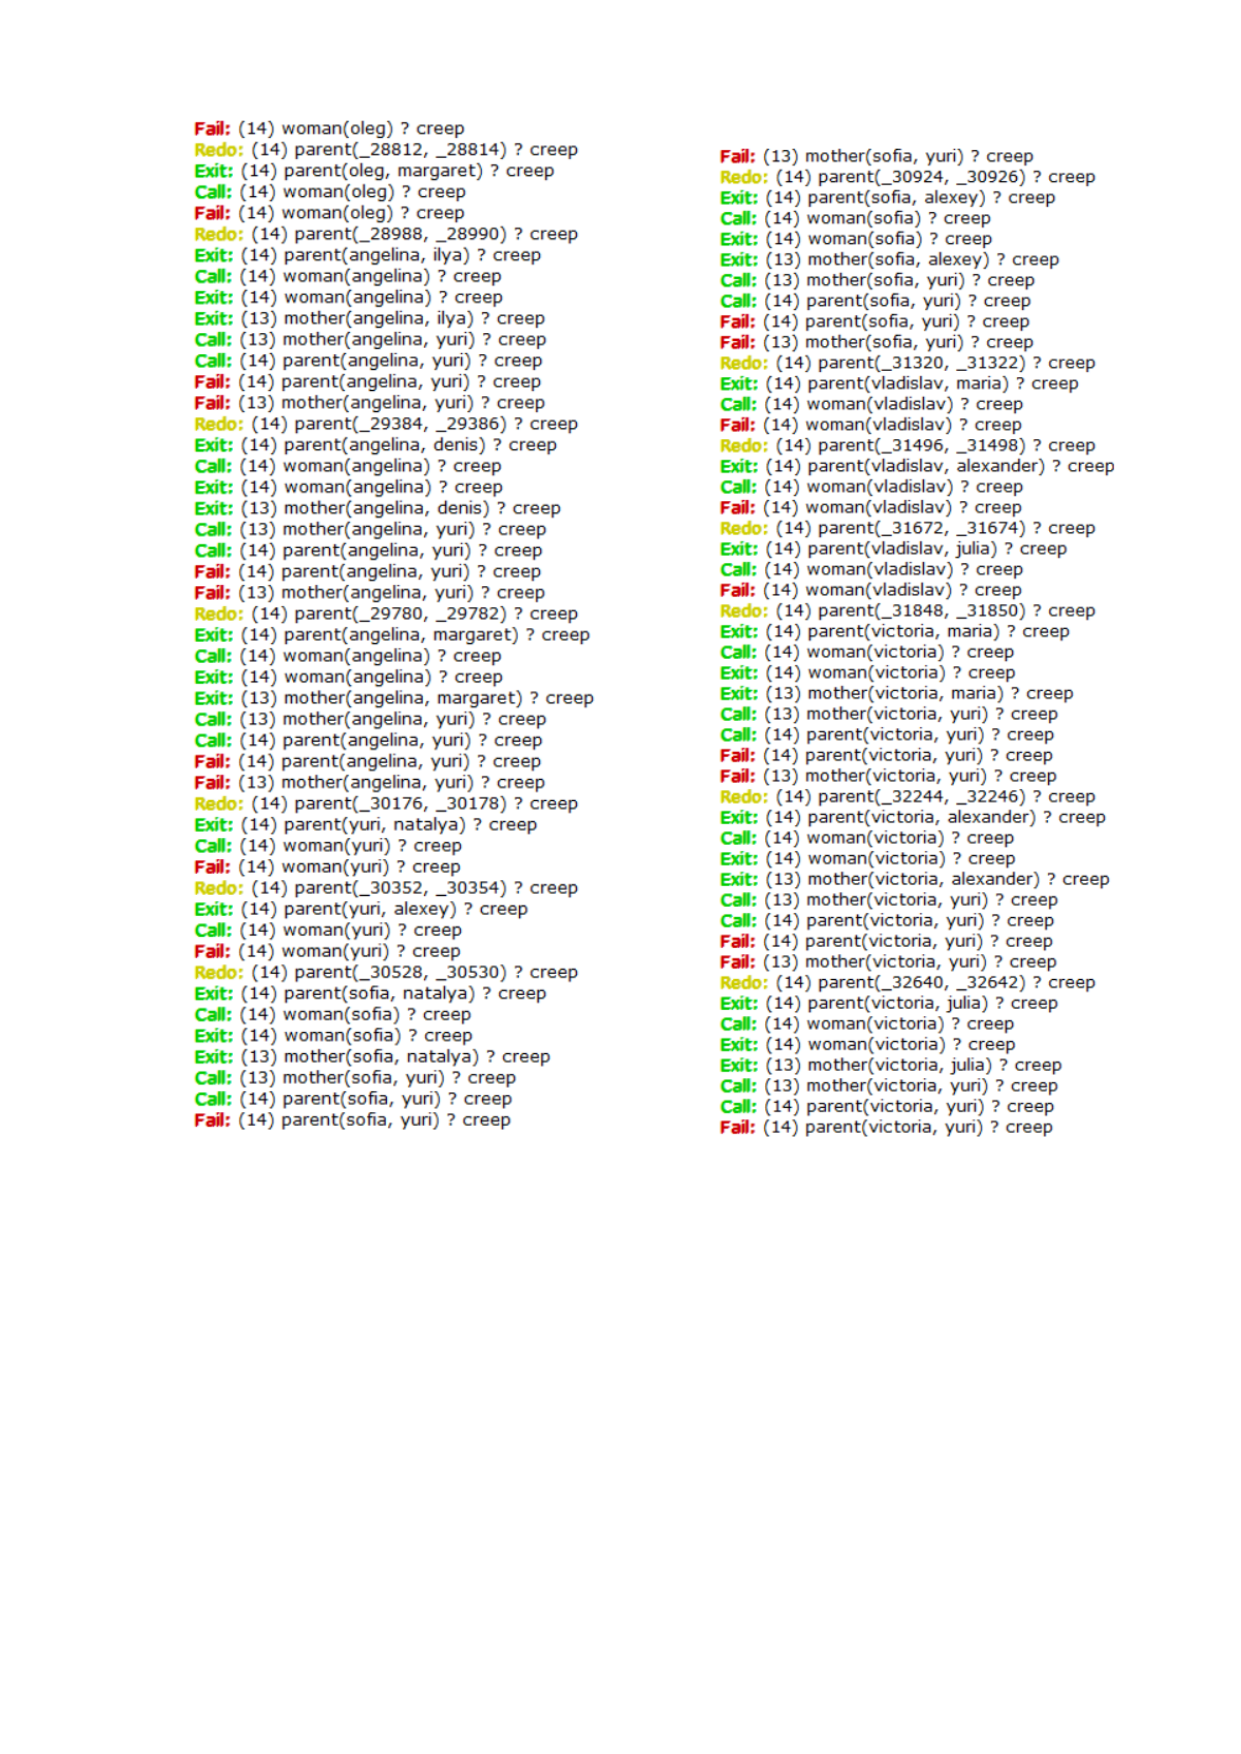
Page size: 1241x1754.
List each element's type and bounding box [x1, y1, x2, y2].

picture [177, 118, 614, 1130]
picture [701, 148, 1142, 1139]
